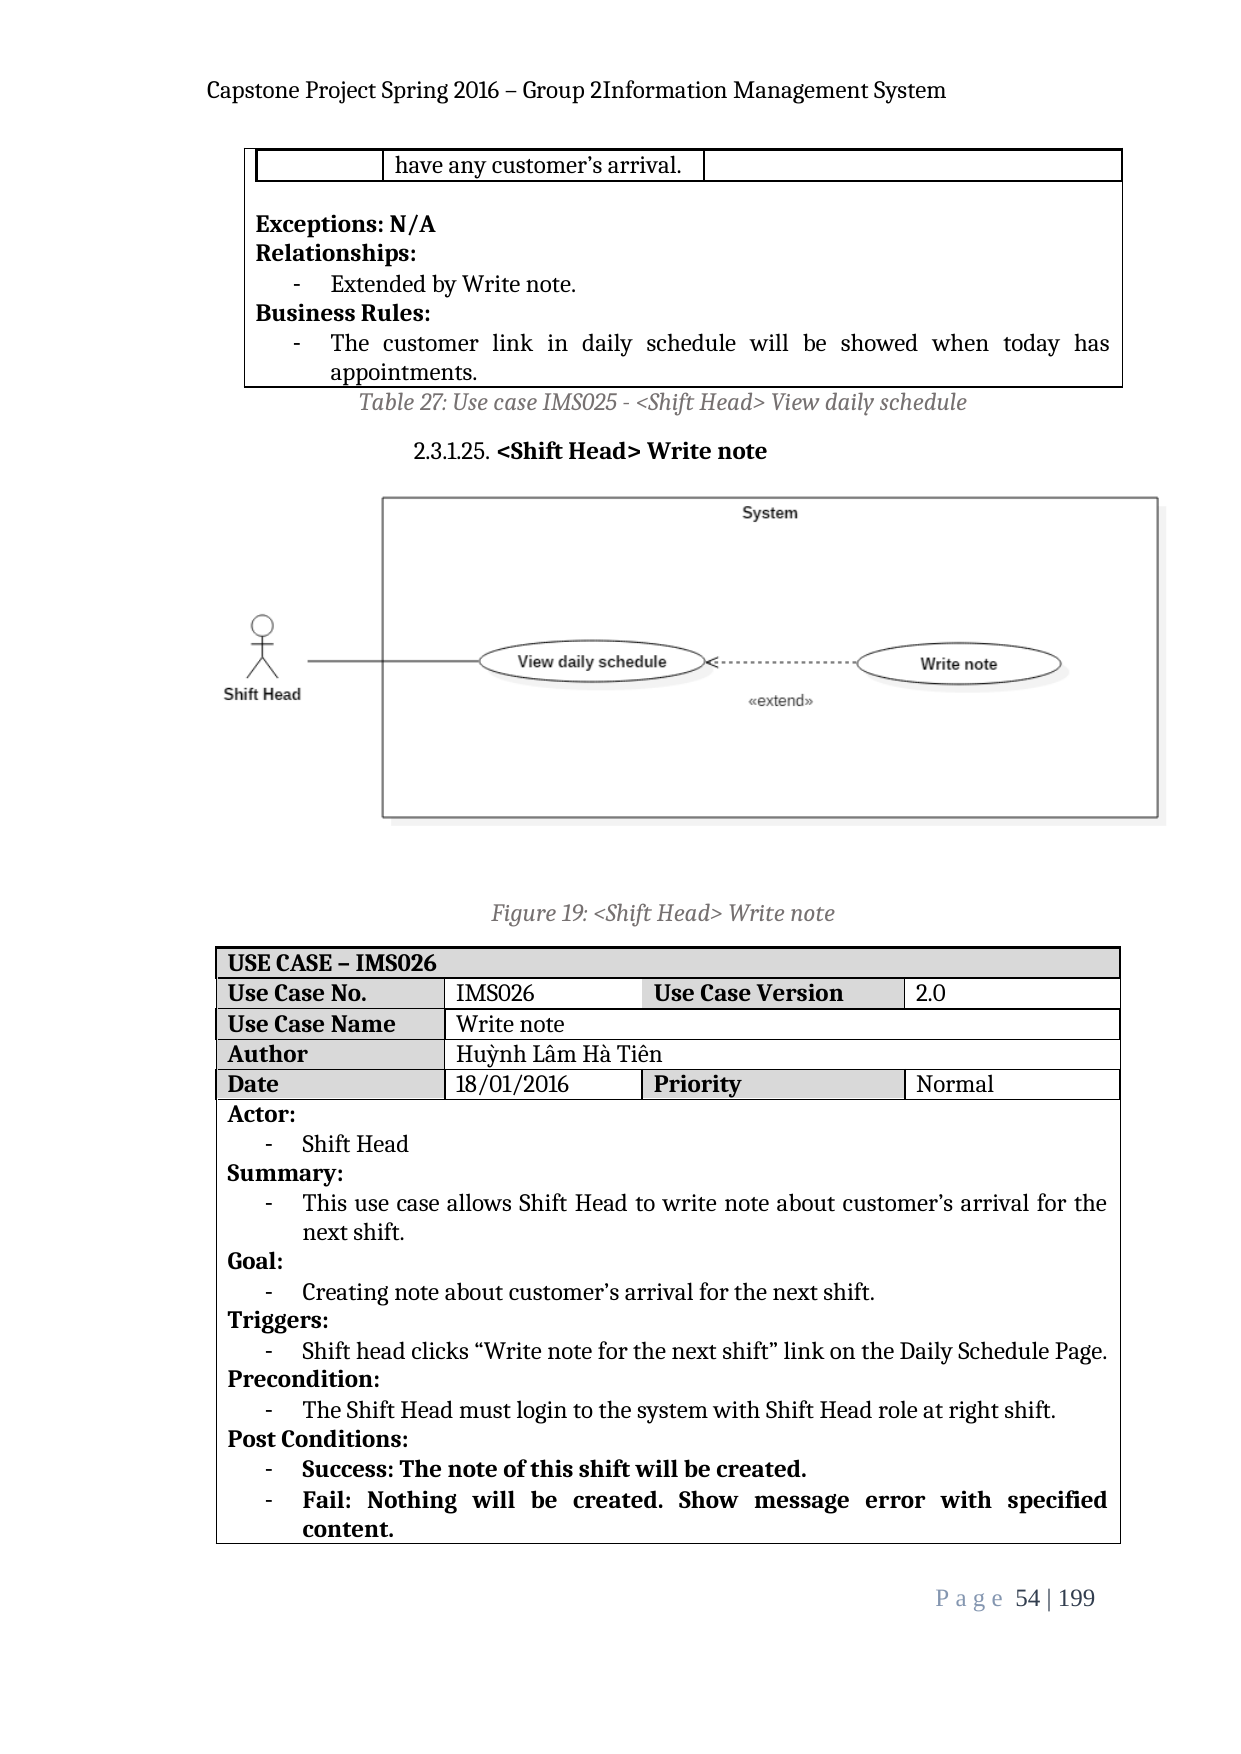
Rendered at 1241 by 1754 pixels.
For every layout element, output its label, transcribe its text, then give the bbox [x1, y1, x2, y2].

table_cell Write note [446, 1010, 1119, 1039]
picture [206, 470, 1182, 849]
table_cell 18/01/2016 [446, 1070, 641, 1098]
text Table : Use case IMS025 - <Shift Head> View daily schedule [207, 387, 1122, 416]
table_cell Author [217, 1040, 444, 1069]
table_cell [245, 149, 1122, 386]
table_cell Normal [906, 1070, 1119, 1098]
table_cell Priority [643, 1070, 904, 1098]
table_cell Use Case Name [217, 1009, 444, 1039]
table_cell Use Case No. [217, 978, 444, 1008]
table_cell Date [217, 1070, 444, 1098]
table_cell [217, 1100, 1120, 1543]
table_header USE CASE – IMS026 [217, 949, 1119, 977]
table_cell 2.0 [905, 979, 1120, 1008]
table_cell Use Case Version [642, 979, 904, 1008]
table_cell IMS026 [445, 979, 642, 1008]
text Figure 19: <Shift Head> Write note [207, 899, 1122, 927]
subtitle <Shift Head> Write note [413, 437, 1122, 466]
table_cell Huỳnh Lâm Hà Tiên [445, 1040, 1120, 1069]
